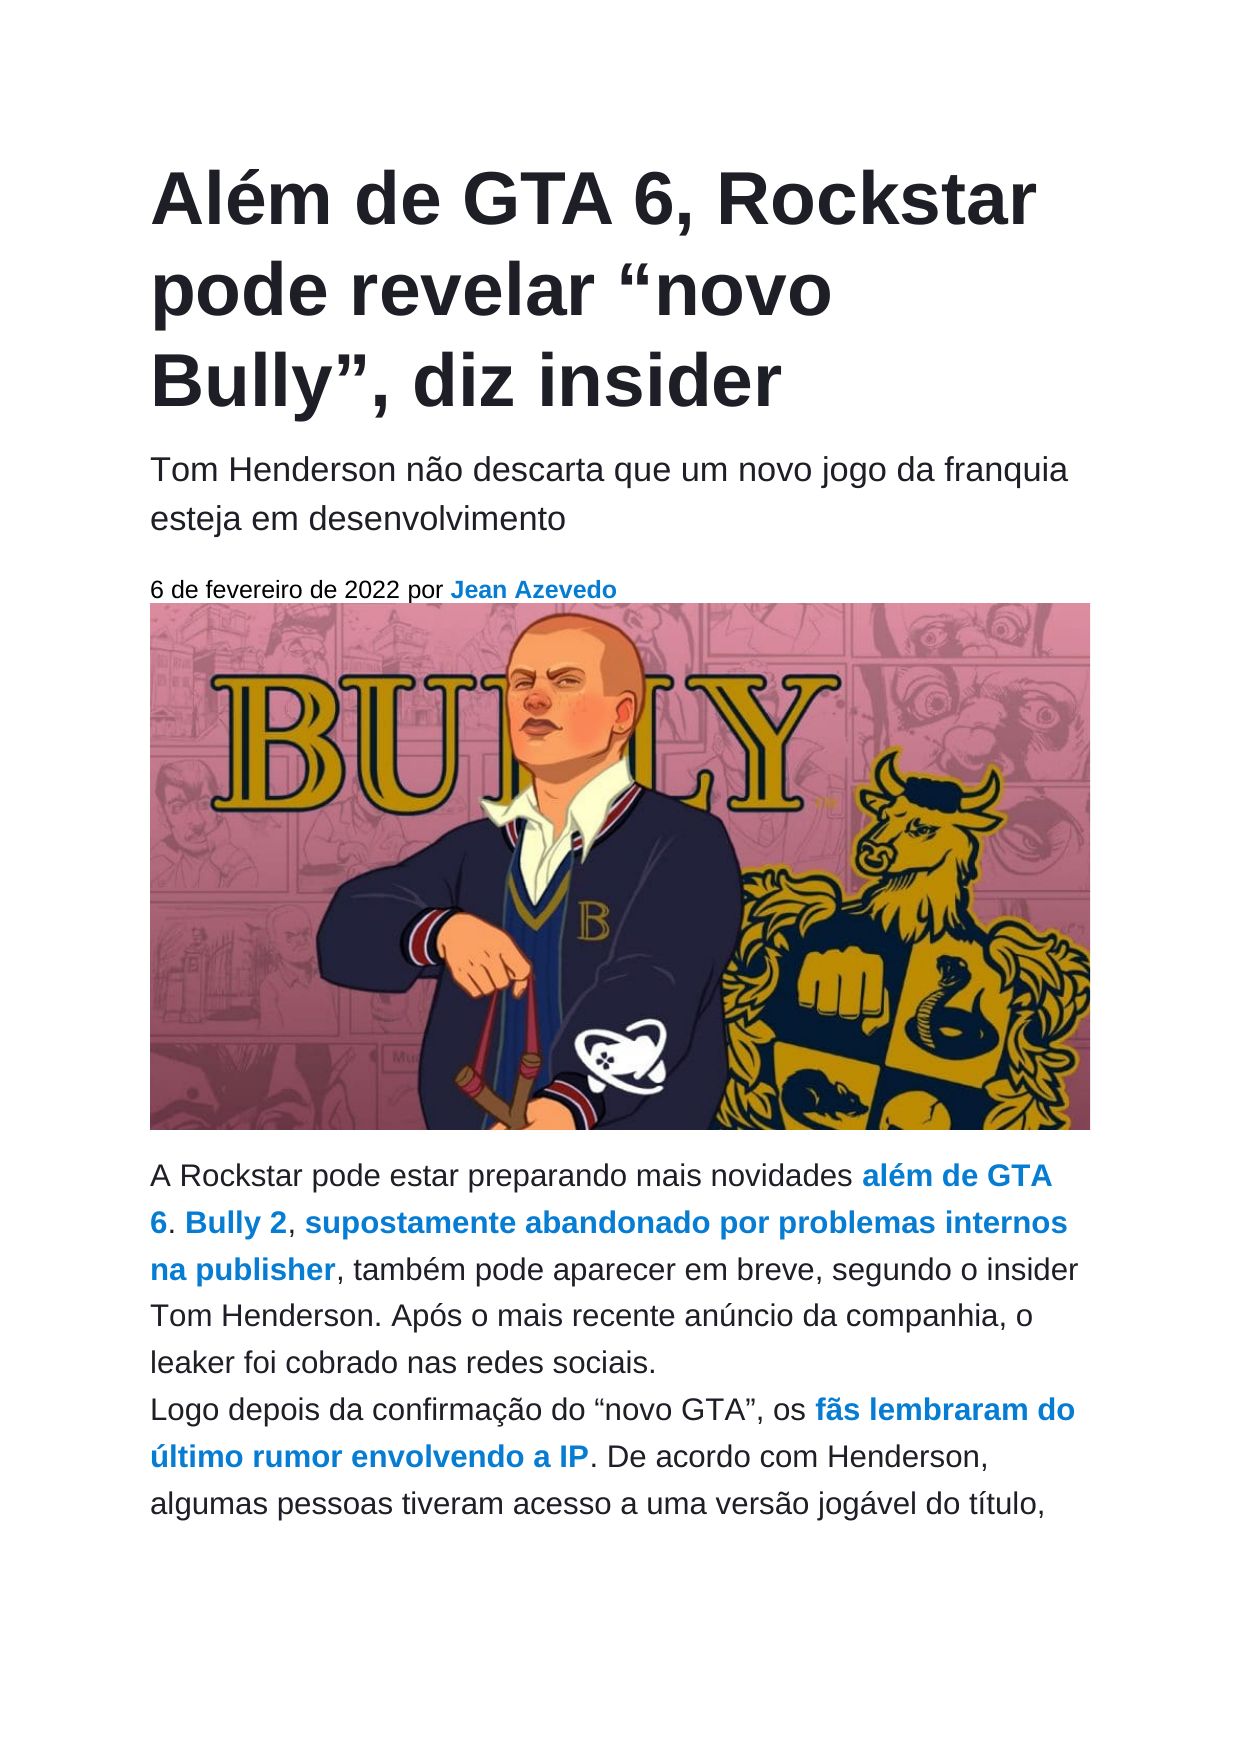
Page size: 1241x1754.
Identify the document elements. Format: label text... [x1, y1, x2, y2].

text 6 de fevereiro de 2022 por Jean Azevedo [150, 575, 1090, 603]
text Tom Henderson não descarta que um novo jogo da franquia esteja em desenvolvimento [150, 441, 1090, 537]
picture [150, 603, 1091, 1130]
text Além de GTA 6, Rockstar pode revelar “novo Bully”, diz insider [150, 150, 1090, 422]
text A Rockstar pode estar preparando mais novidades além de GTA 6. Bully 2, supostamente abandonado por problemas internos na publisher, também pode aparecer em breve, segundo o insider Tom Henderson. Após o mais recente anúncio da companhia, o leaker foi cobrado nas redes sociais. [150, 1146, 1090, 1380]
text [150, 1380, 1090, 1521]
